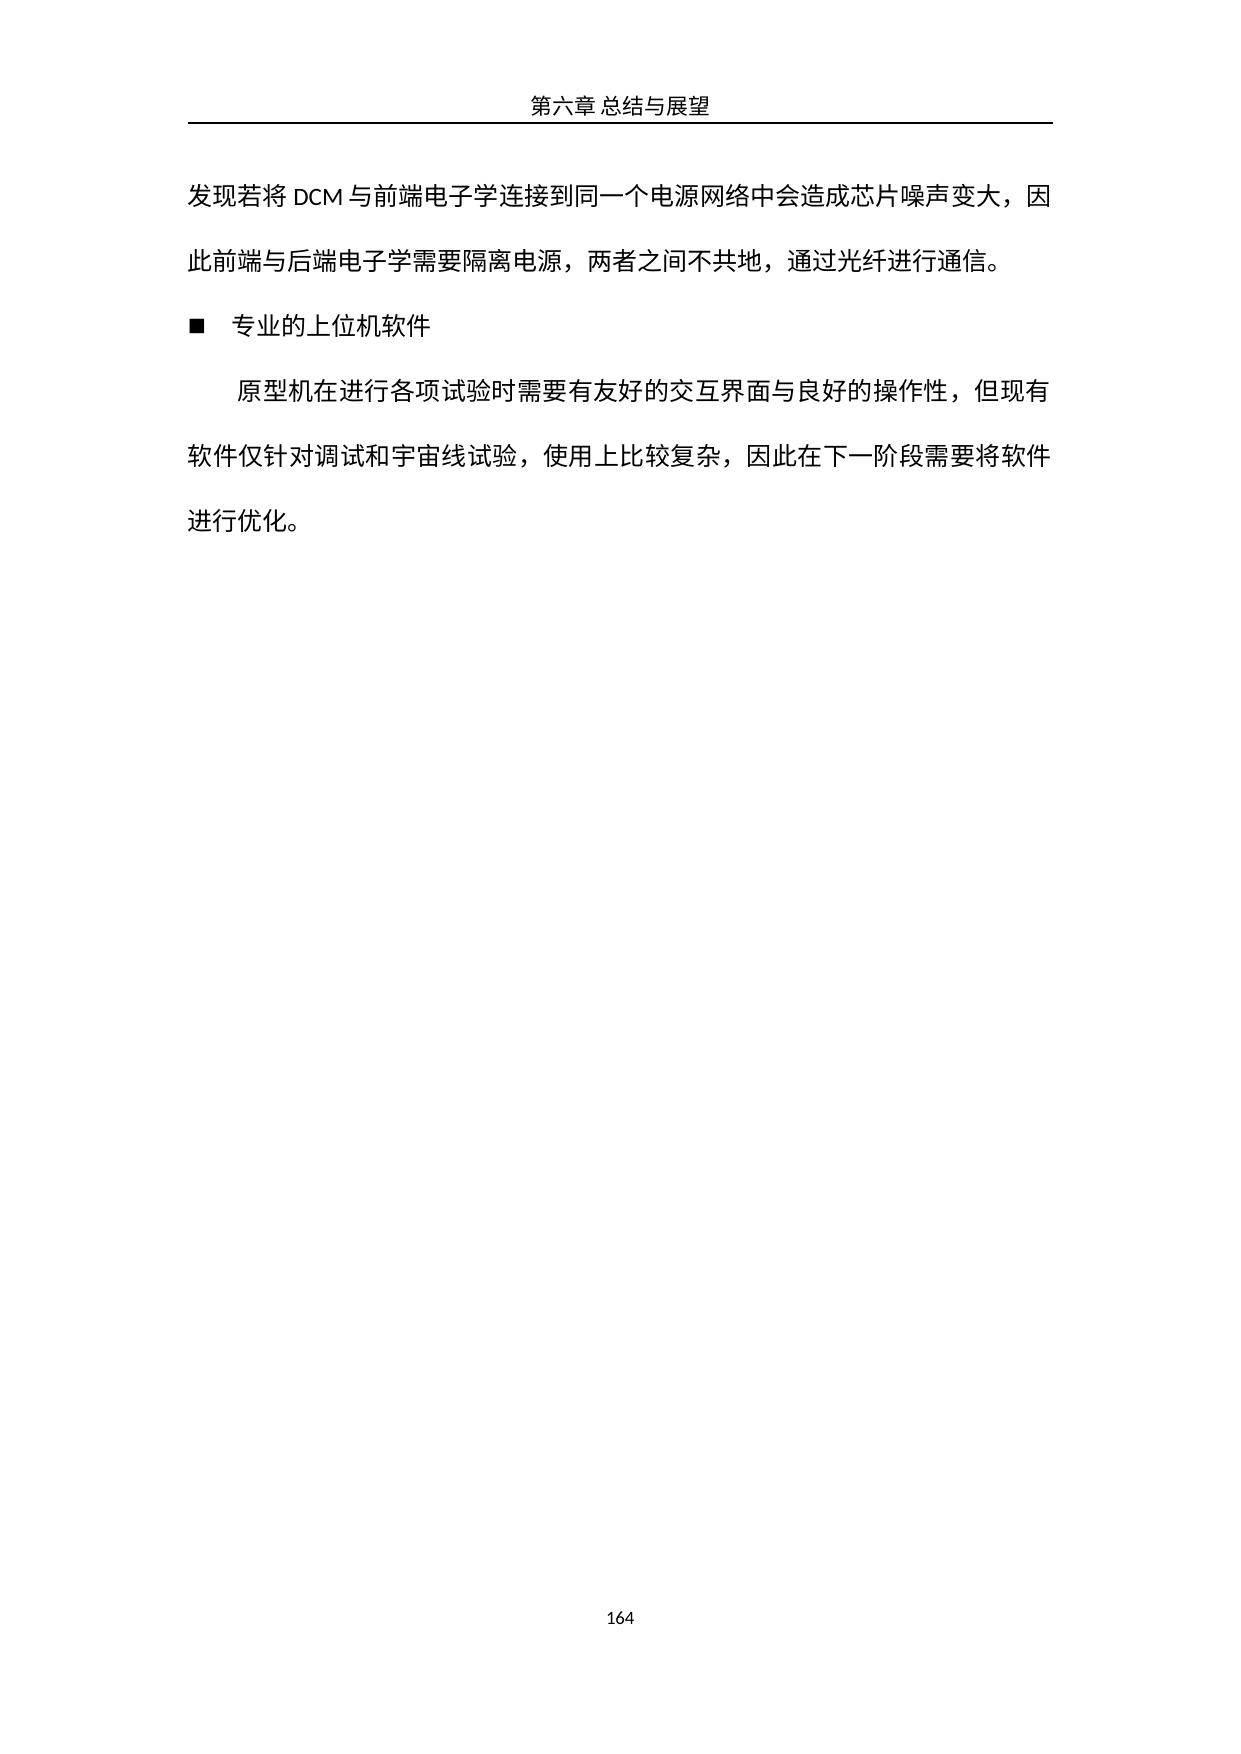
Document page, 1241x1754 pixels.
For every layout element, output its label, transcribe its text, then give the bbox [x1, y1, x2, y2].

text 原型机在进行各项试验时需要有友好的交互界面与良好的操作性，但现有软件仅针对调试和宇宙线试验，使用上比较复杂，因此在下一阶段需要将软件进行优化。 [187, 357, 1053, 552]
list 专业的上位机软件 [187, 292, 1053, 357]
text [187, 162, 1053, 292]
